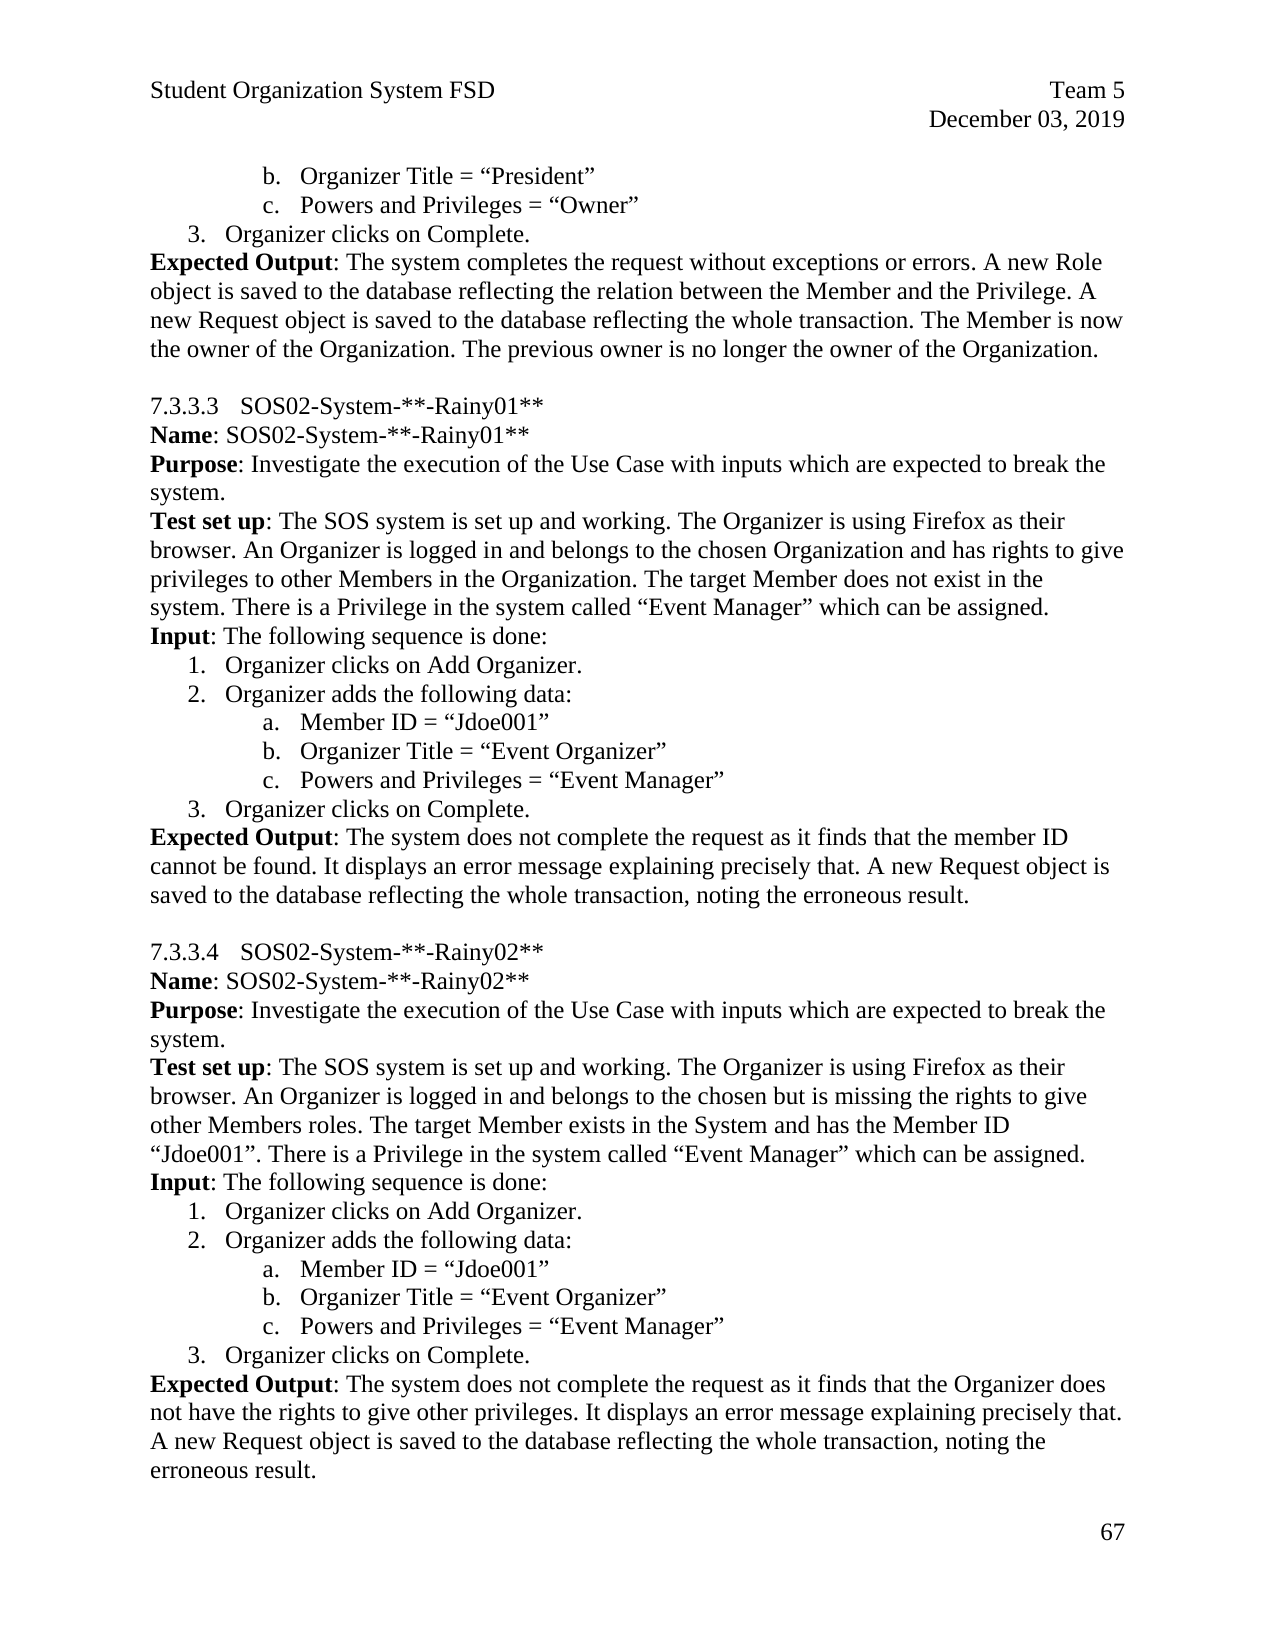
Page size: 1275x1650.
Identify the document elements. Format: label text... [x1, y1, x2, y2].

text Name: SOS02-System-**-Rainy01** [150, 420, 1125, 449]
list Powers and Privileges = “Event Manager” [262, 1311, 1125, 1340]
list Organizer adds the following data: [187, 679, 1125, 707]
text Input: The following sequence is done: [150, 621, 1125, 650]
list Organizer clicks on Complete. [187, 1340, 1125, 1369]
text Test set up: The SOS system is set up and working. The Organizer is using Firefox as their browser. An Organizer is logged in and belongs to the chosen Organization and has rights to give privileges to other Members in the Organization. The target Member does not exist in the system. There is a Privilege in the system called “Event Manager” which can be assigned. [150, 506, 1125, 621]
list Organizer clicks on Complete. [187, 794, 1125, 822]
list Organizer clicks on Add Organizer. [187, 1196, 1125, 1225]
text Input: The following sequence is done: [150, 1167, 1125, 1196]
list Organizer adds the following data: [187, 1225, 1125, 1254]
text Expected Output: The system completes the request without exceptions or errors. A new Role object is saved to the database reflecting the relation between the Member and the Privilege. A new Request object is saved to the database reflecting the whole transaction. The Member is now the owner of the Organization. The previous owner is no longer the owner of the Organization. [150, 247, 1125, 362]
text Purpose: Investigate the execution of the Use Case with inputs which are expected to break the system. [150, 449, 1125, 506]
subtitle SOS02-System-**-Rainy01** [150, 391, 1125, 420]
text Name: SOS02-System-**-Rainy02** [150, 966, 1125, 995]
list Member ID = “Jdoe001” [262, 1254, 1125, 1282]
list Organizer Title = “President” [262, 161, 1125, 190]
list Powers and Privileges = “Event Manager” [262, 765, 1125, 794]
list Organizer clicks on Add Organizer. [187, 650, 1125, 679]
list Member ID = “Jdoe001” [262, 707, 1125, 736]
list Organizer Title = “Event Organizer” [262, 1282, 1125, 1311]
text Test set up: The SOS system is set up and working. The Organizer is using Firefox as their browser. An Organizer is logged in and belongs to the chosen but is missing the rights to give other Members roles. The target Member exists in the System and has the Member ID “Jdoe001”. There is a Privilege in the system called “Event Manager” which can be assigned. [150, 1052, 1125, 1167]
list Powers and Privileges = “Owner” [262, 190, 1125, 219]
text Purpose: Investigate the execution of the Use Case with inputs which are expected to break the system. [150, 995, 1125, 1052]
text Expected Output: The system does not complete the request as it finds that the member ID cannot be found. It displays an error message explaining precisely that. A new Request object is saved to the database reflecting the whole transaction, noting the erroneous result. [150, 822, 1125, 909]
text Expected Output: The system does not complete the request as it finds that the Organizer does not have the rights to give other privileges. It displays an error message explaining precisely that. A new Request object is saved to the database reflecting the whole transaction, noting the erroneous result. [150, 1369, 1125, 1484]
list Organizer Title = “Event Organizer” [262, 736, 1125, 765]
subtitle SOS02-System-**-Rainy02** [150, 937, 1125, 966]
list Organizer clicks on Complete. [187, 219, 1125, 247]
